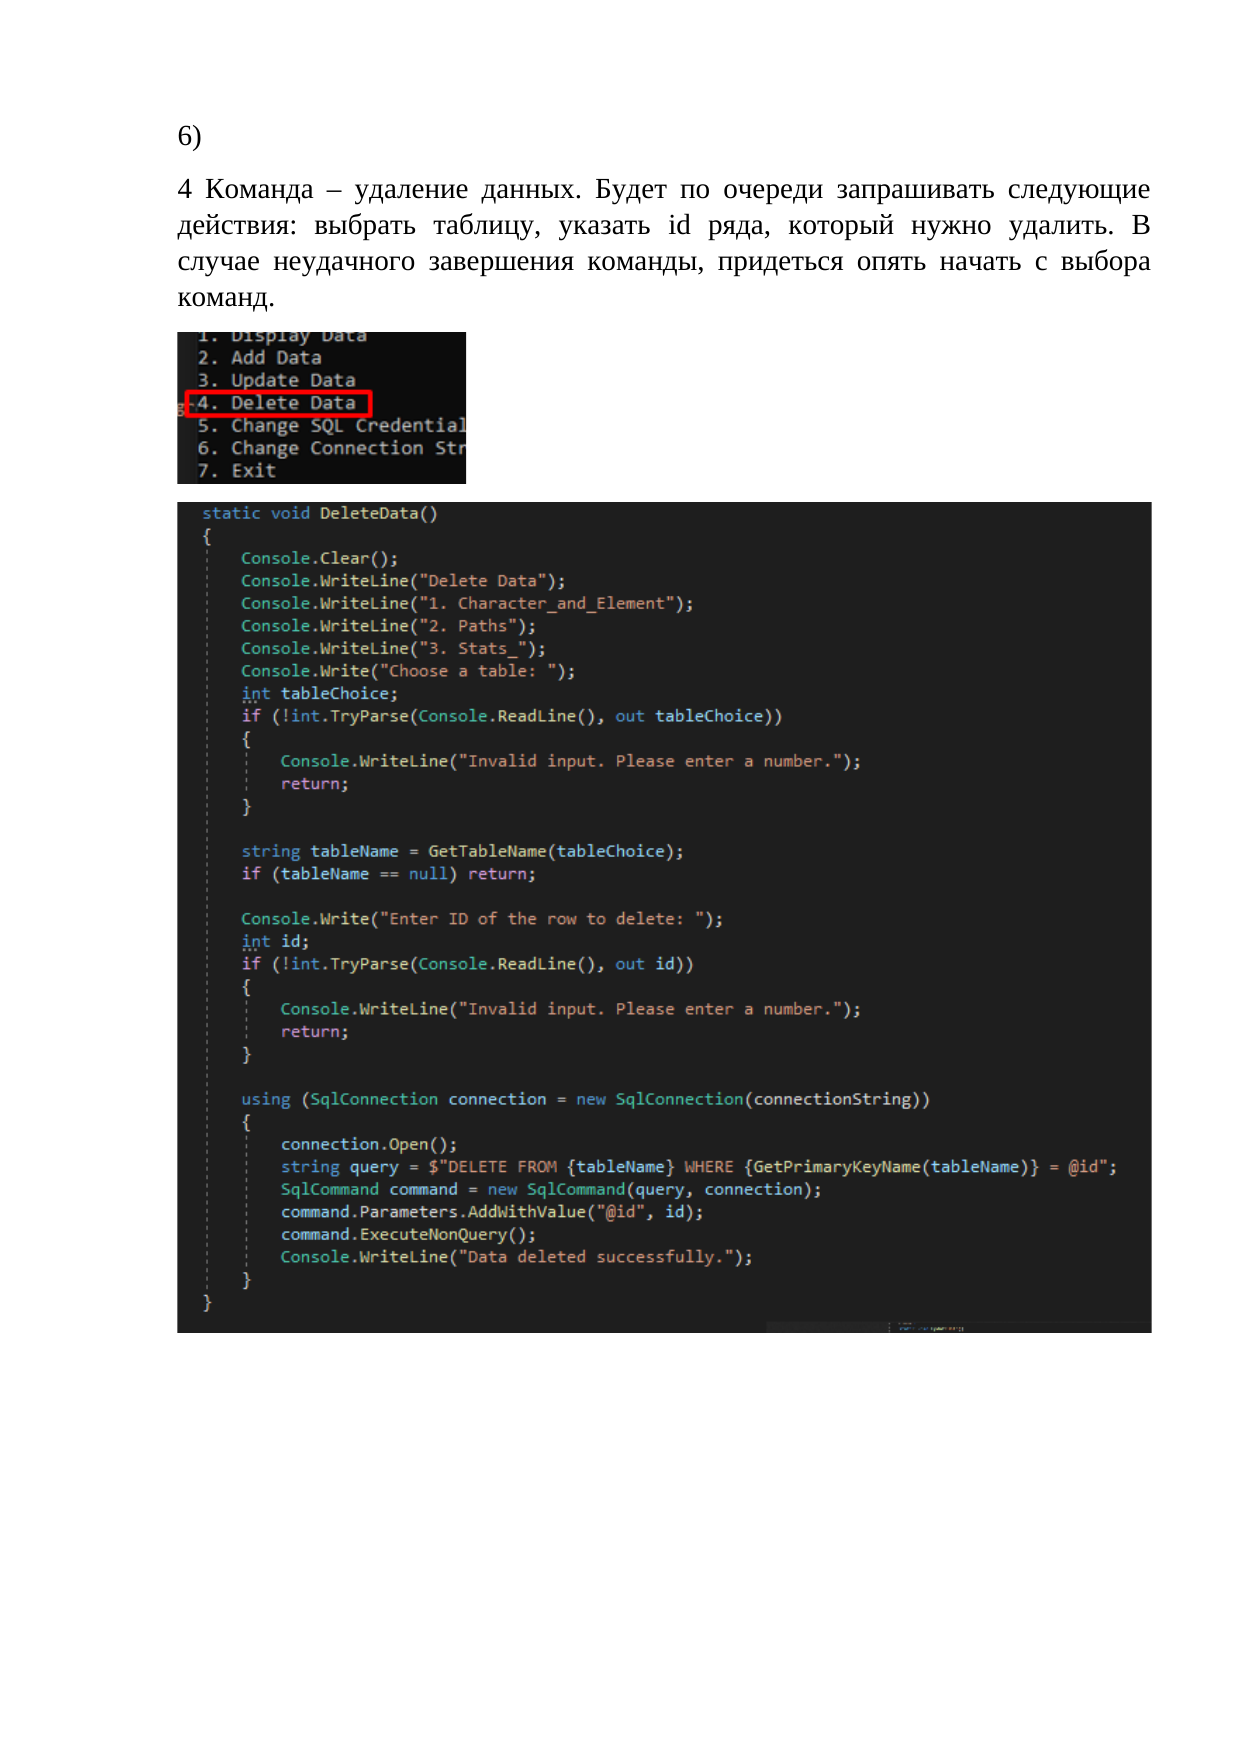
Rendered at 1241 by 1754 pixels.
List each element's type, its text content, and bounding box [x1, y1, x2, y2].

picture [177, 332, 467, 484]
picture [177, 502, 1152, 1333]
text 6) [177, 118, 1152, 152]
text 4 Команда – удаление данных. Будет по очереди запрашивать следующие действия: выбрать таблицу, указать id ряда, который нужно удалить. В случае неудачного завершения команды, придеться опять начать с выбора команд. [177, 171, 1152, 313]
